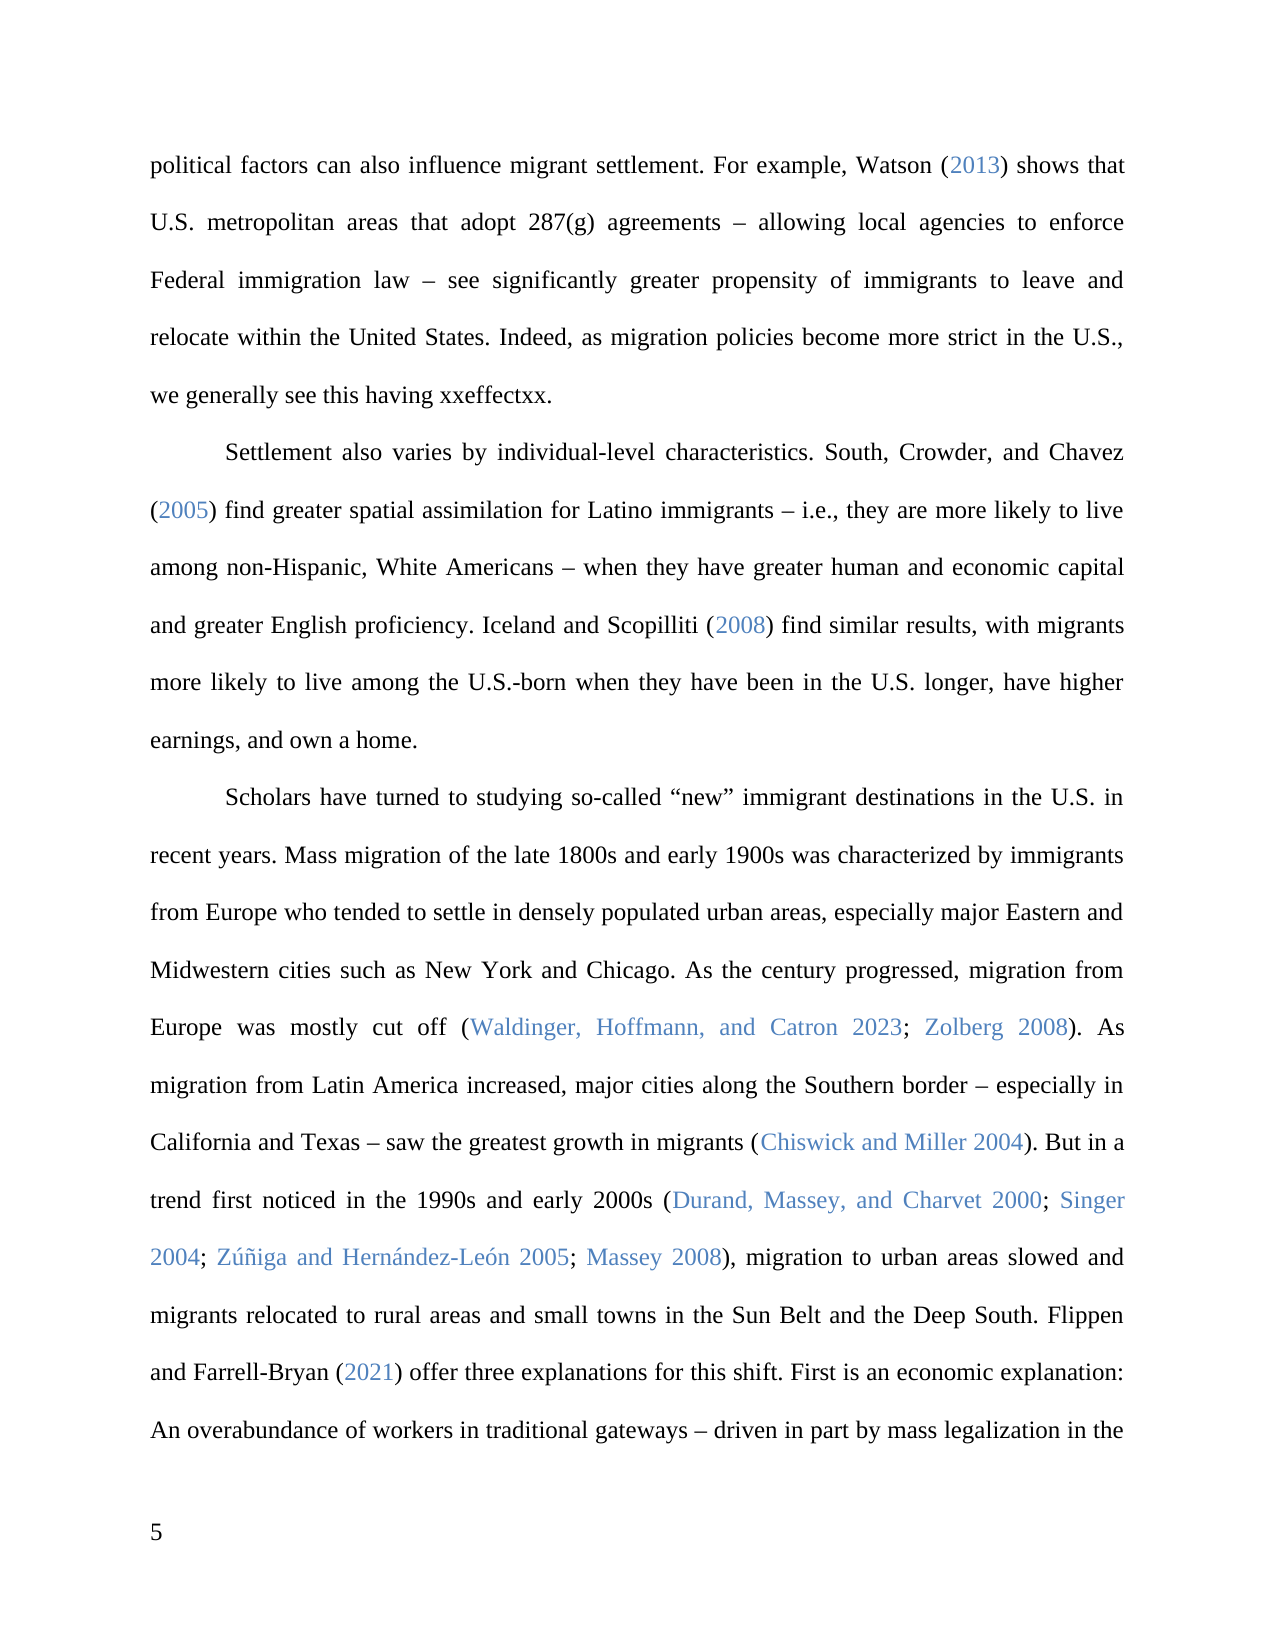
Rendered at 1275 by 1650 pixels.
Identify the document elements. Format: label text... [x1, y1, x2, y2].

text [150, 782, 1125, 1444]
text Settlement also varies by individual-level characteristics. South, Crowder, and Chavez (2005) find greater spatial assimilation for Latino immigrants – i.e., they are more likely to live among non-Hispanic, White Americans – when they have greater human and economic capital and greater English proficiency. Iceland and Scopilliti (2008) find similar results, with migrants more likely to live among the U.S.-born when they have been in the U.S. longer, have higher earnings, and own a home. [150, 437, 1125, 754]
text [150, 150, 1125, 409]
